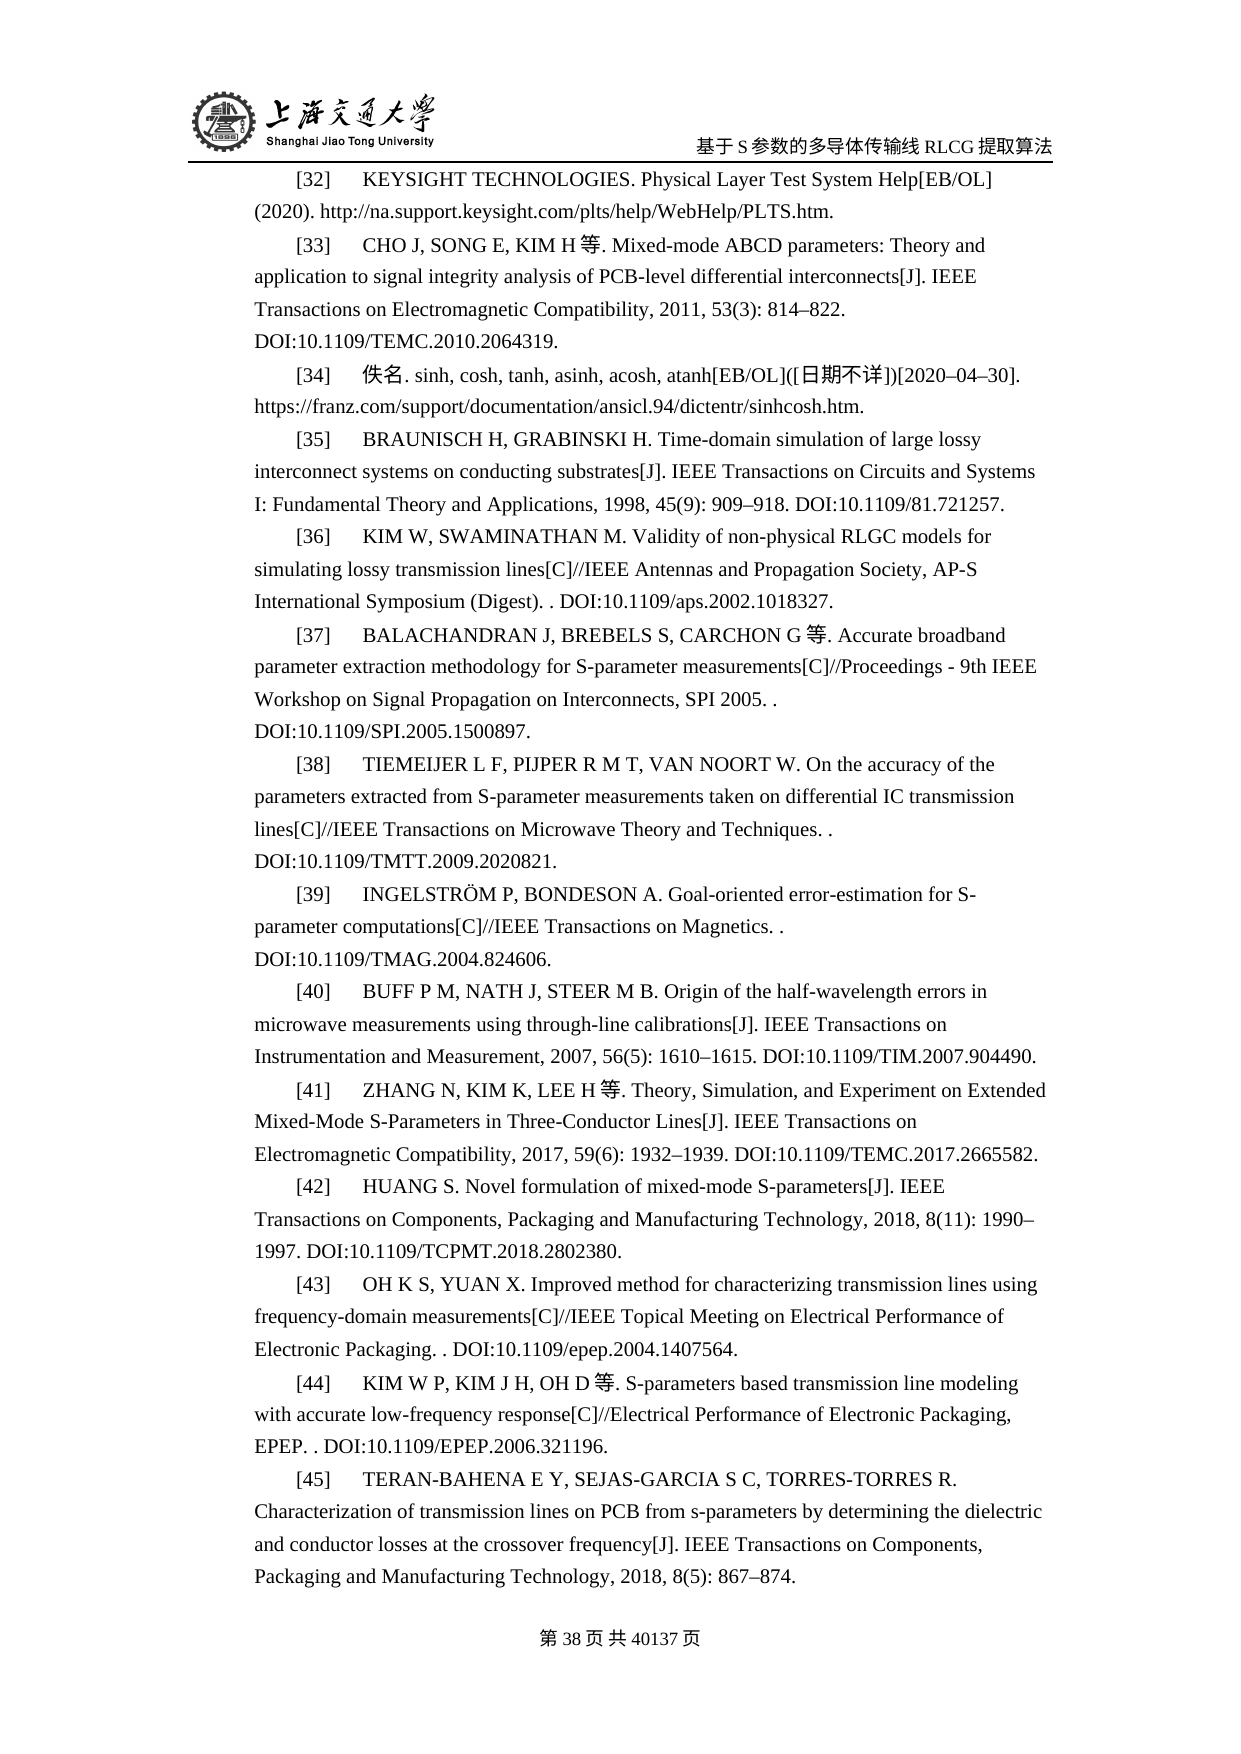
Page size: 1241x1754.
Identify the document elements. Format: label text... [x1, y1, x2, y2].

text [32] KEYSIGHT TECHNOLOGIES. Physical Layer Test System Help[EB/OL](2020). http://na.support.keysight.com/plts/help/WebHelp/PLTS.htm. [254, 163, 1053, 228]
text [254, 1463, 1053, 1593]
text [44] KIM W P, KIM J H, OH D等. S-parameters based transmission line modeling with accurate low-frequency response[C]//Electrical Performance of Electronic Packaging, EPEP. . DOI:10.1109/EPEP.2006.321196. [254, 1365, 1053, 1463]
text [35] BRAUNISCH H, GRABINSKI H. Time-domain simulation of large lossy interconnect systems on conducting substrates[J]. IEEE Transactions on Circuits and Systems I: Fundamental Theory and Applications, 1998, 45(9): 909–918. DOI:10.1109/81.721257. [254, 423, 1053, 520]
text [41] ZHANG N, KIM K, LEE H等. Theory, Simulation, and Experiment on Extended Mixed-Mode S-Parameters in Three-Conductor Lines[J]. IEEE Transactions on Electromagnetic Compatibility, 2017, 59(6): 1932–1939. DOI:10.1109/TEMC.2017.2665582. [254, 1073, 1053, 1170]
text [42] HUANG S. Novel formulation of mixed-mode S-parameters[J]. IEEE Transactions on Components, Packaging and Manufacturing Technology, 2018, 8(11): 1990–1997. DOI:10.1109/TCPMT.2018.2802380. [254, 1170, 1053, 1268]
text [39] INGELSTRÖM P, BONDESON A. Goal-oriented error-estimation for S-parameter computations[C]//IEEE Transactions on Magnetics. . DOI:10.1109/TMAG.2004.824606. [254, 878, 1053, 975]
text [36] KIM W, SWAMINATHAN M. Validity of non-physical RLGC models for simulating lossy transmission lines[C]//IEEE Antennas and Propagation Society, AP-S International Symposium (Digest). . DOI:10.1109/aps.2002.1018327. [254, 520, 1053, 618]
text [43] OH K S, YUAN X. Improved method for characterizing transmission lines using frequency-domain measurements[C]//IEEE Topical Meeting on Electrical Performance of Electronic Packaging. . DOI:10.1109/epep.2004.1407564. [254, 1268, 1053, 1365]
text [33] CHO J, SONG E, KIM H等. Mixed-mode ABCD parameters: Theory and application to signal integrity analysis of PCB-level differential interconnects[J]. IEEE Transactions on Electromagnetic Compatibility, 2011, 53(3): 814–822. DOI:10.1109/TEMC.2010.2064319. [254, 228, 1053, 358]
text [38] TIEMEIJER L F, PIJPER R M T, VAN NOORT W. On the accuracy of the parameters extracted from S-parameter measurements taken on differential IC transmission lines[C]//IEEE Transactions on Microwave Theory and Techniques. . DOI:10.1109/TMTT.2009.2020821. [254, 748, 1053, 878]
text [40] BUFF P M, NATH J, STEER M B. Origin of the half-wavelength errors in microwave measurements using through-line calibrations[J]. IEEE Transactions on Instrumentation and Measurement, 2007, 56(5): 1610–1615. DOI:10.1109/TIM.2007.904490. [254, 975, 1053, 1073]
text [37] BALACHANDRAN J, BREBELS S, CARCHON G等. Accurate broadband parameter extraction methodology for S-parameter measurements[C]//Proceedings - 9th IEEE Workshop on Signal Propagation on Interconnects, SPI 2005. . DOI:10.1109/SPI.2005.1500897. [254, 618, 1053, 748]
text [34] 佚名. sinh, cosh, tanh, asinh, acosh, atanh[EB/OL]([日期不详])[2020–04–30]. https://franz.com/support/documentation/ansicl.94/dictentr/sinhcosh.htm. [254, 358, 1053, 423]
